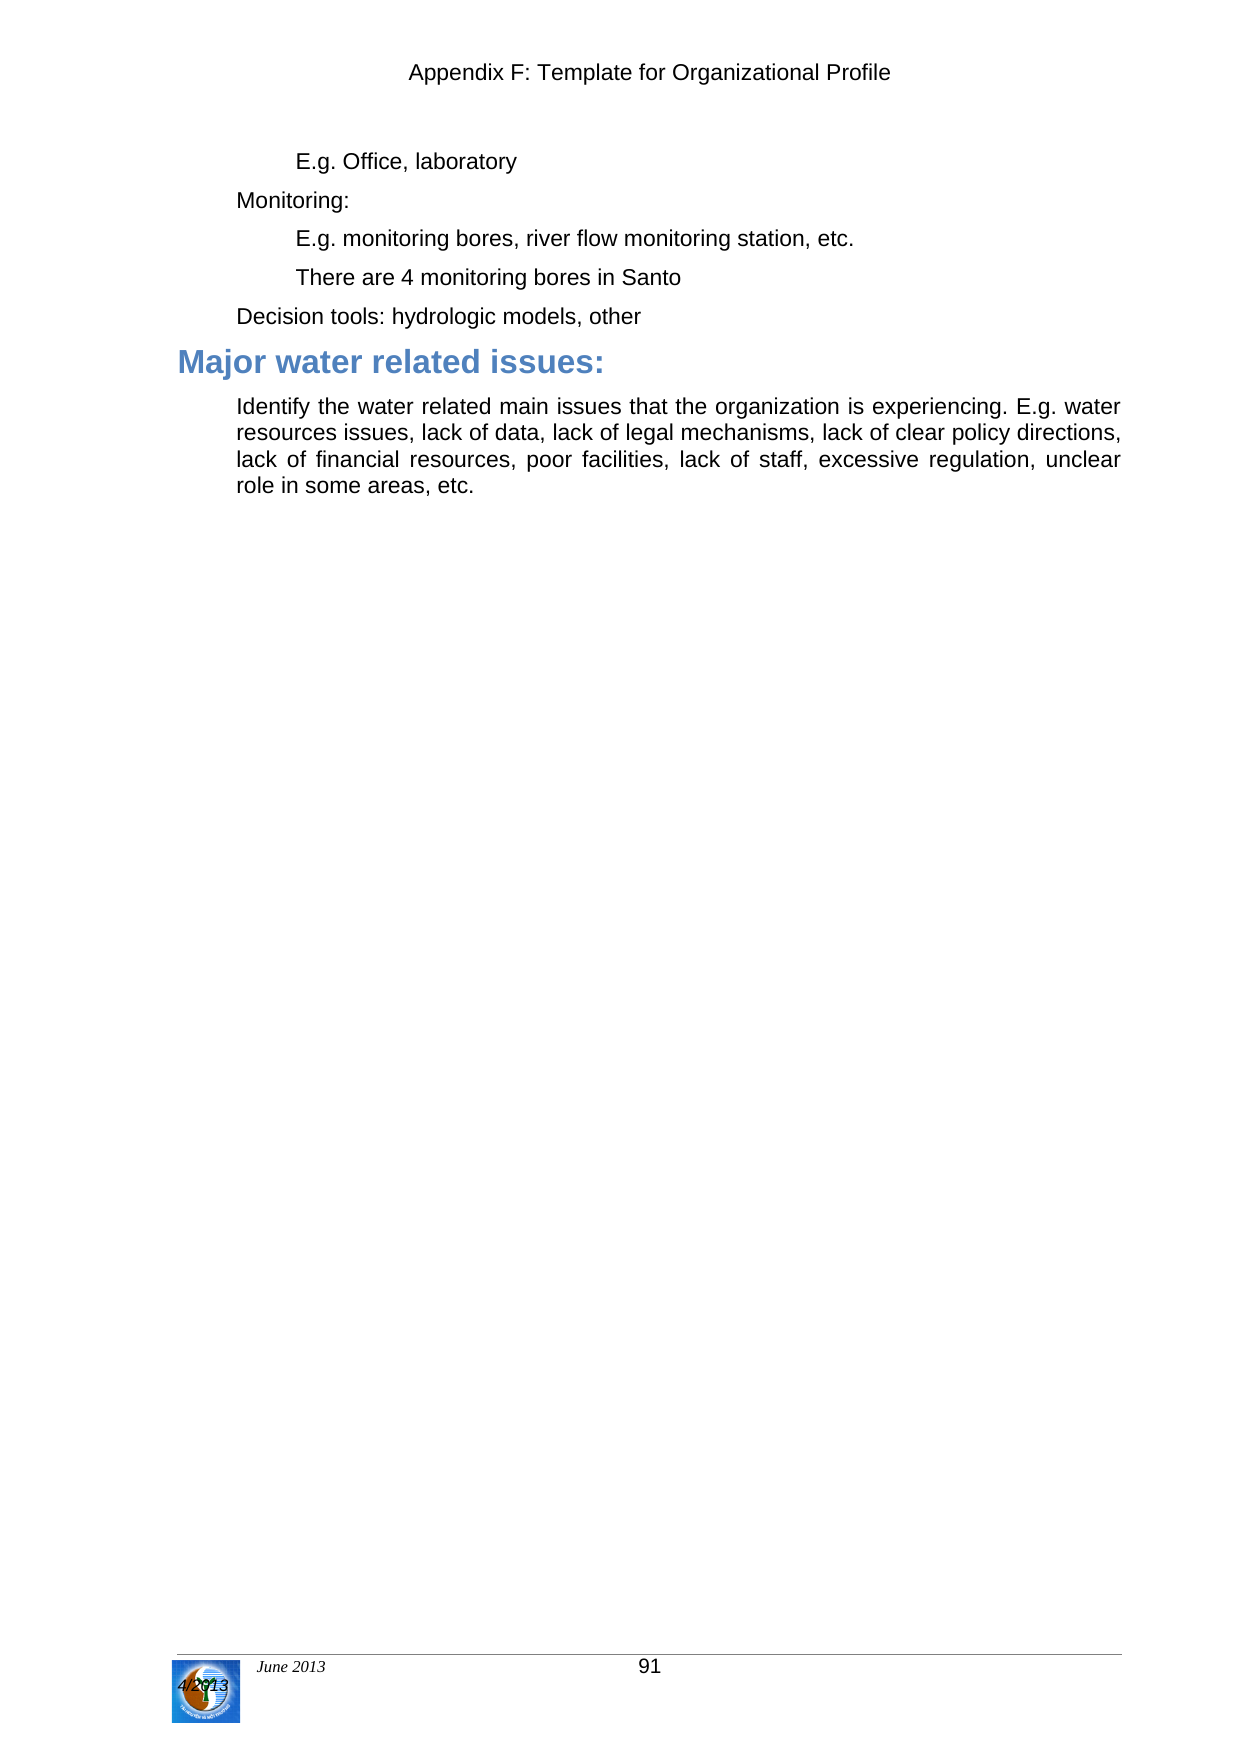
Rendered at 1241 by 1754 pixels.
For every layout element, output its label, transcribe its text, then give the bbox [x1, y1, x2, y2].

text Monitoring: [236, 187, 1122, 213]
text E.g. monitoring bores, river flow monitoring station, etc. [295, 225, 1122, 252]
text Identify the water related main issues that the organization is experiencing. E.g. water resources issues, lack of data, lack of legal mechanisms, lack of clear policy directions, lack of financial resources, poor facilities, lack of staff, excessive regulation, unclear role in some areas, etc. [236, 393, 1122, 498]
text E.g. Office, laboratory [295, 148, 1122, 174]
text Decision tools: hydrologic models, other [236, 303, 1122, 329]
text There are 4 monitoring bores in Santo [295, 264, 1122, 291]
text Major water related issues: [177, 342, 1122, 380]
picture [171, 1660, 241, 1723]
